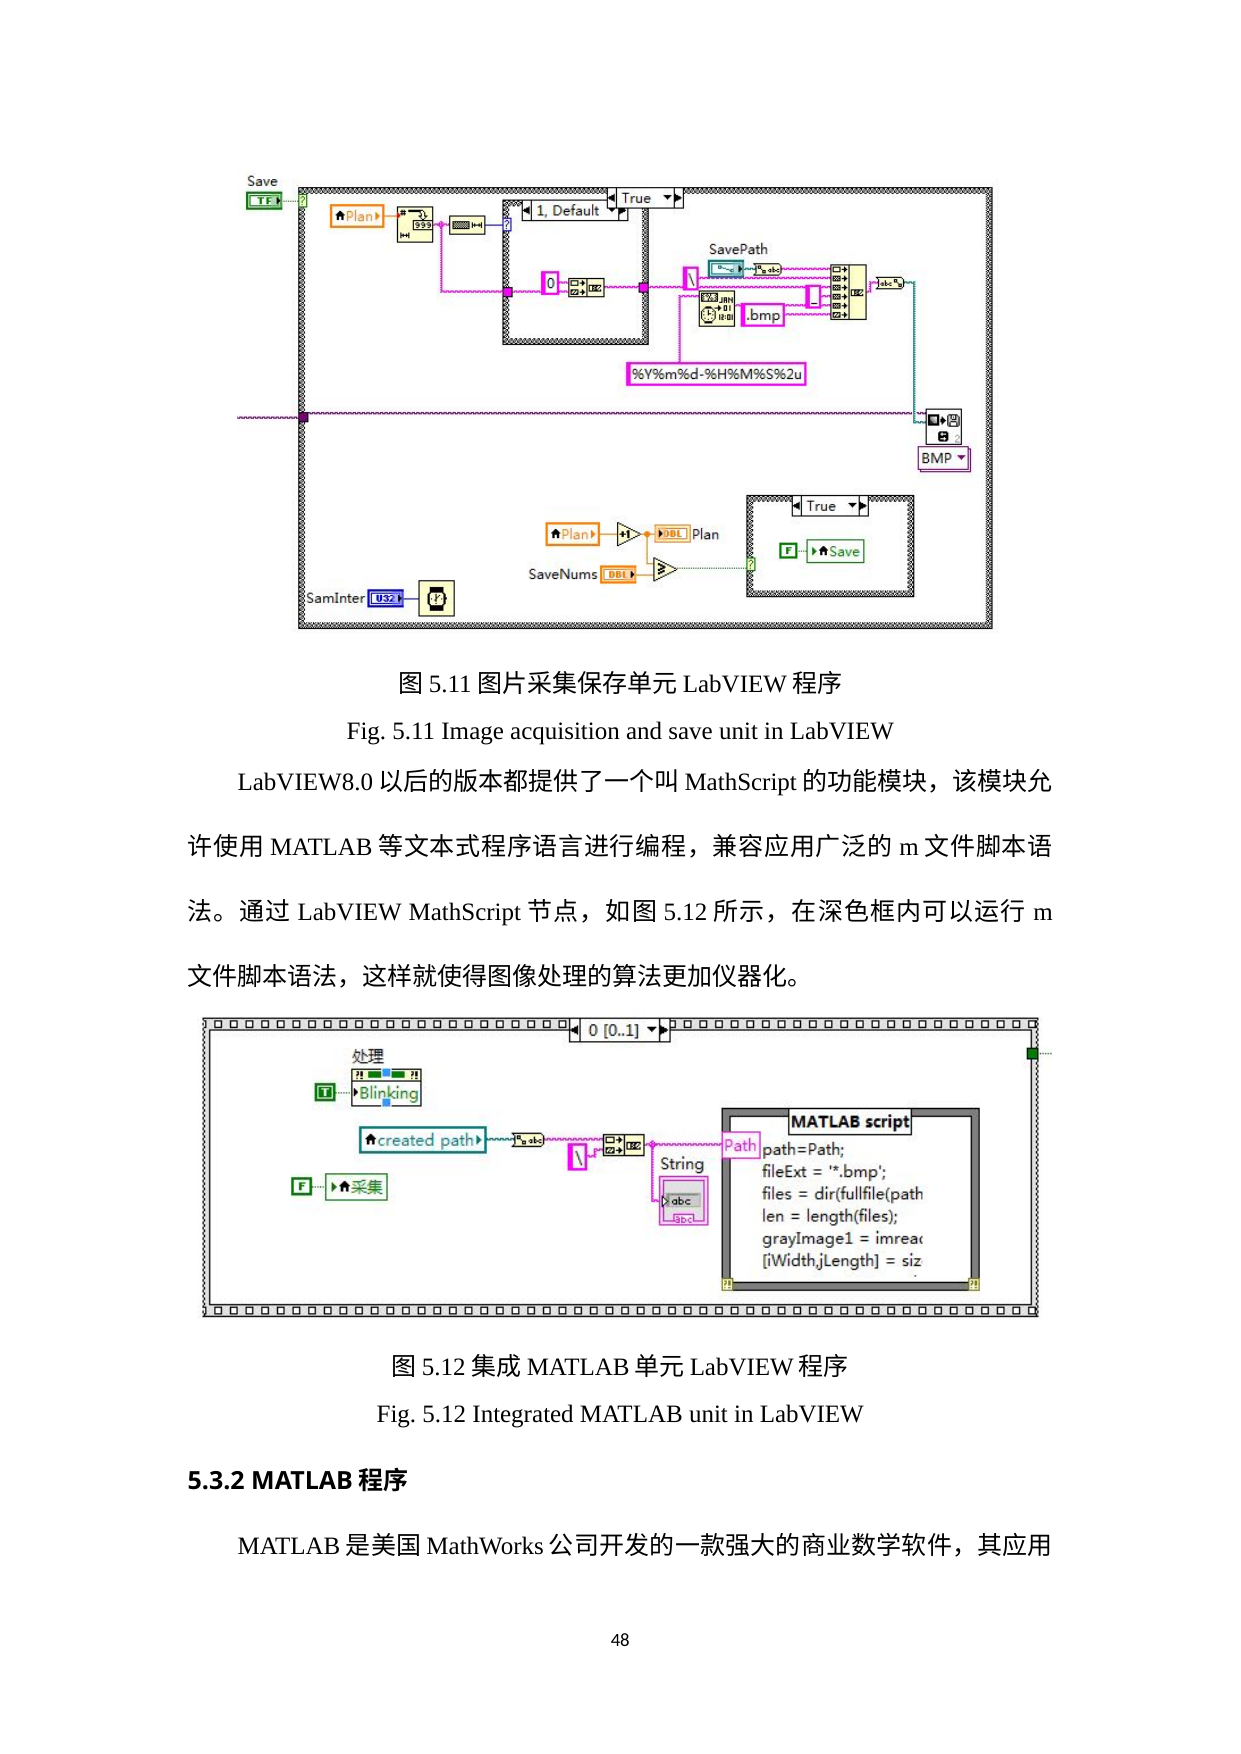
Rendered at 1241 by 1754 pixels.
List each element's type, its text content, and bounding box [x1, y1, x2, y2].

text 5.3.2 MATLAB程序 [187, 1446, 1053, 1511]
text Fig. 5.12 Integrated MATLAB unit in LabVIEW [187, 1397, 1053, 1429]
picture [237, 162, 1004, 645]
text 图5.12 集成MATLAB单元LabVIEW程序 [187, 1332, 1053, 1397]
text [187, 1511, 1053, 1576]
text LabVIEW8.0以后的版本都提供了一个叫MathScript的功能模块，该模块允许使用MATLAB等文本式程序语言进行编程，兼容应用广泛的m文件脚本语法。通过LabVIEW MathScript节点，如图5.12所示，在深色框内可以运行m文件脚本语法，这样就使得图像处理的算法更加仪器化。 [187, 747, 1053, 1007]
text Fig. 5.11 Image acquisition and save unit in LabVIEW [187, 714, 1053, 747]
text 图5.11 图片采集保存单元LabVIEW程序 [187, 649, 1053, 714]
picture [187, 1007, 1053, 1329]
